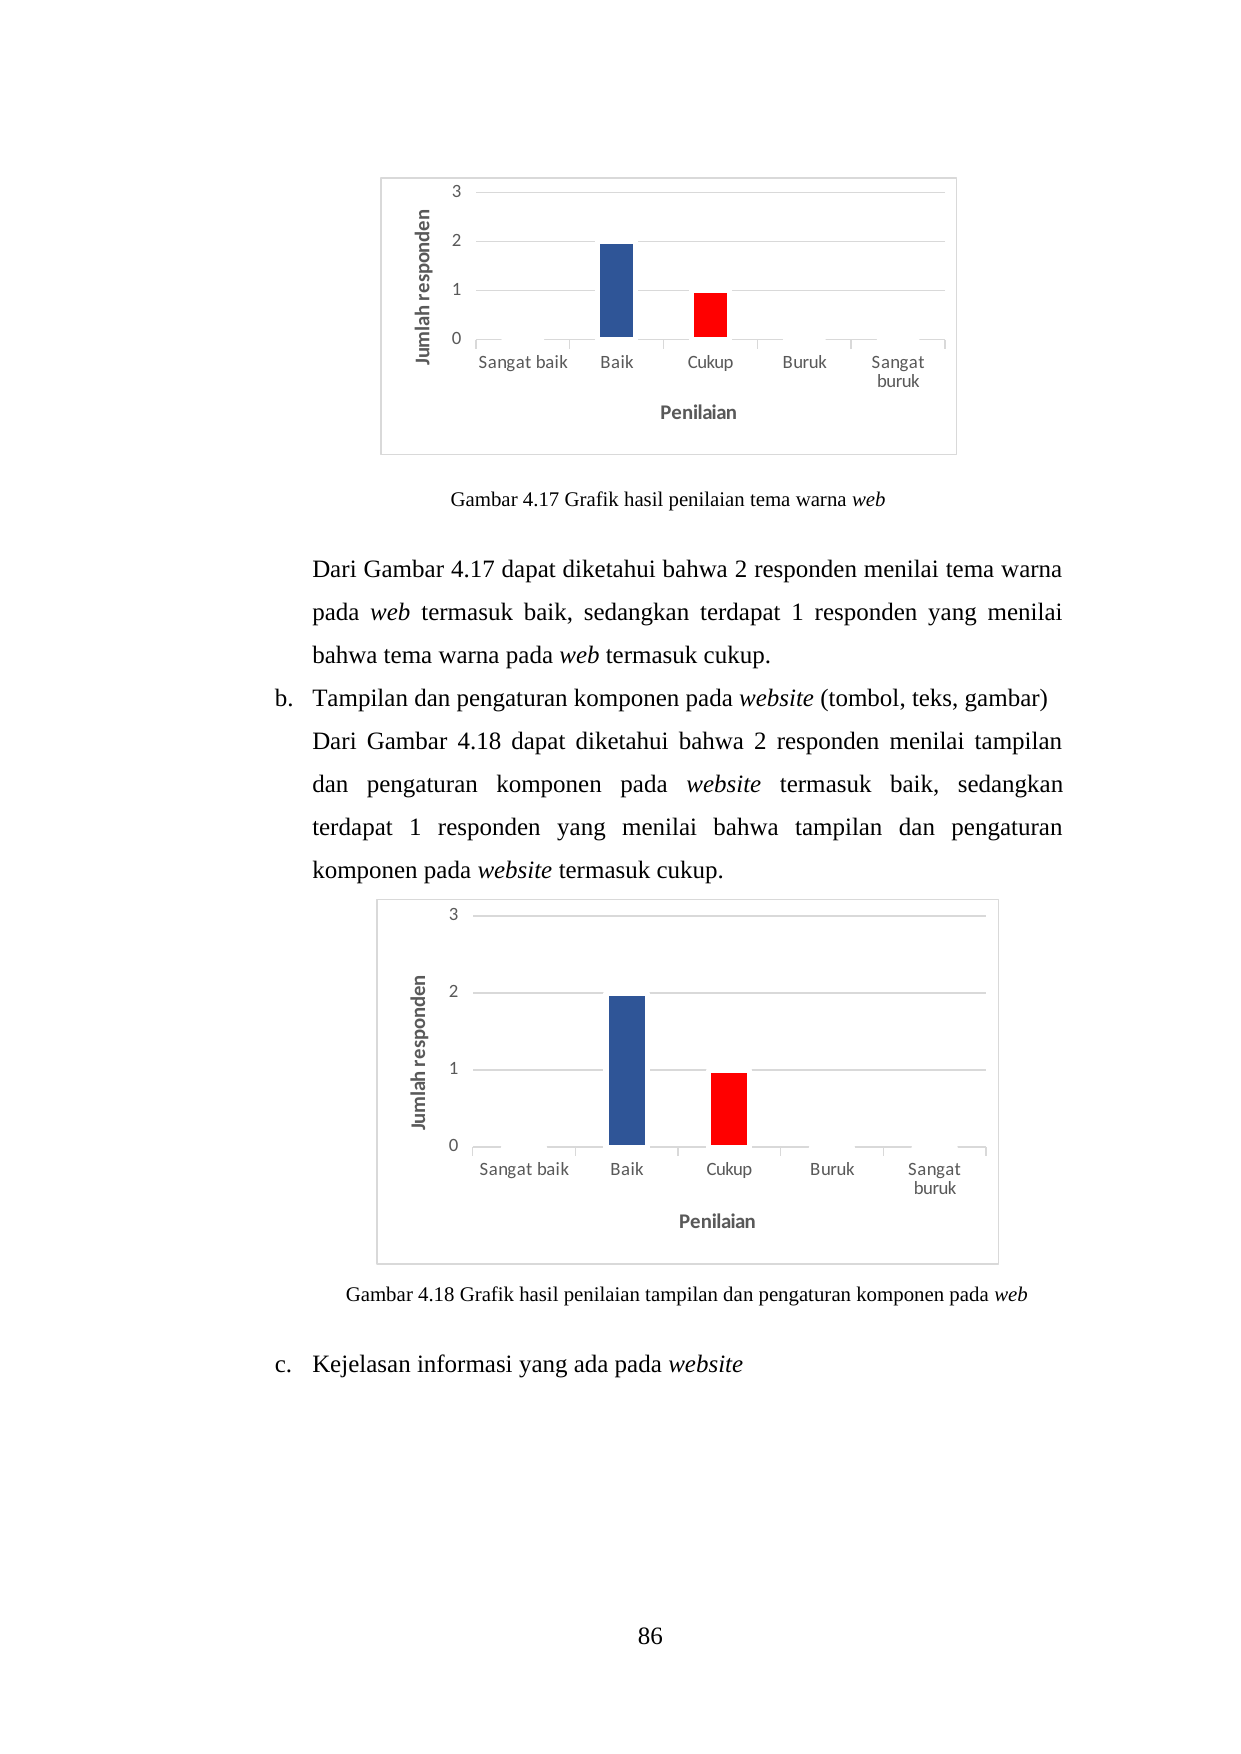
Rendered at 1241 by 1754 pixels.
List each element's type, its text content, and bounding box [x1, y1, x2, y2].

list Dari Gambar 4.17 dapat diketahui bahwa 2 responden menilai tema warna pada web termasuk baik, sedangkan terdapat 1 responden yang menilai bahwa tema warna pada web termasuk cukup. [312, 554, 1063, 669]
text Gambar 4.18 Grafik hasil penilaian tampilan dan pengaturan komponen pada web [237, 1282, 1063, 1306]
list Tampilan dan pengaturan komponen pada website (tombol, teks, gambar) [274, 683, 1063, 712]
list Dari Gambar 4.18 dapat diketahui bahwa 2 responden menilai tampilan dan pengaturan komponen pada website termasuk baik, sedangkan terdapat 1 responden yang menilai bahwa tampilan dan pengaturan komponen pada website termasuk cukup. [312, 726, 1063, 884]
text Gambar 4.17 Grafik hasil penilaian tema warna web [274, 487, 1063, 511]
list Kejelasan informasi yang ada pada website [274, 1349, 1063, 1378]
